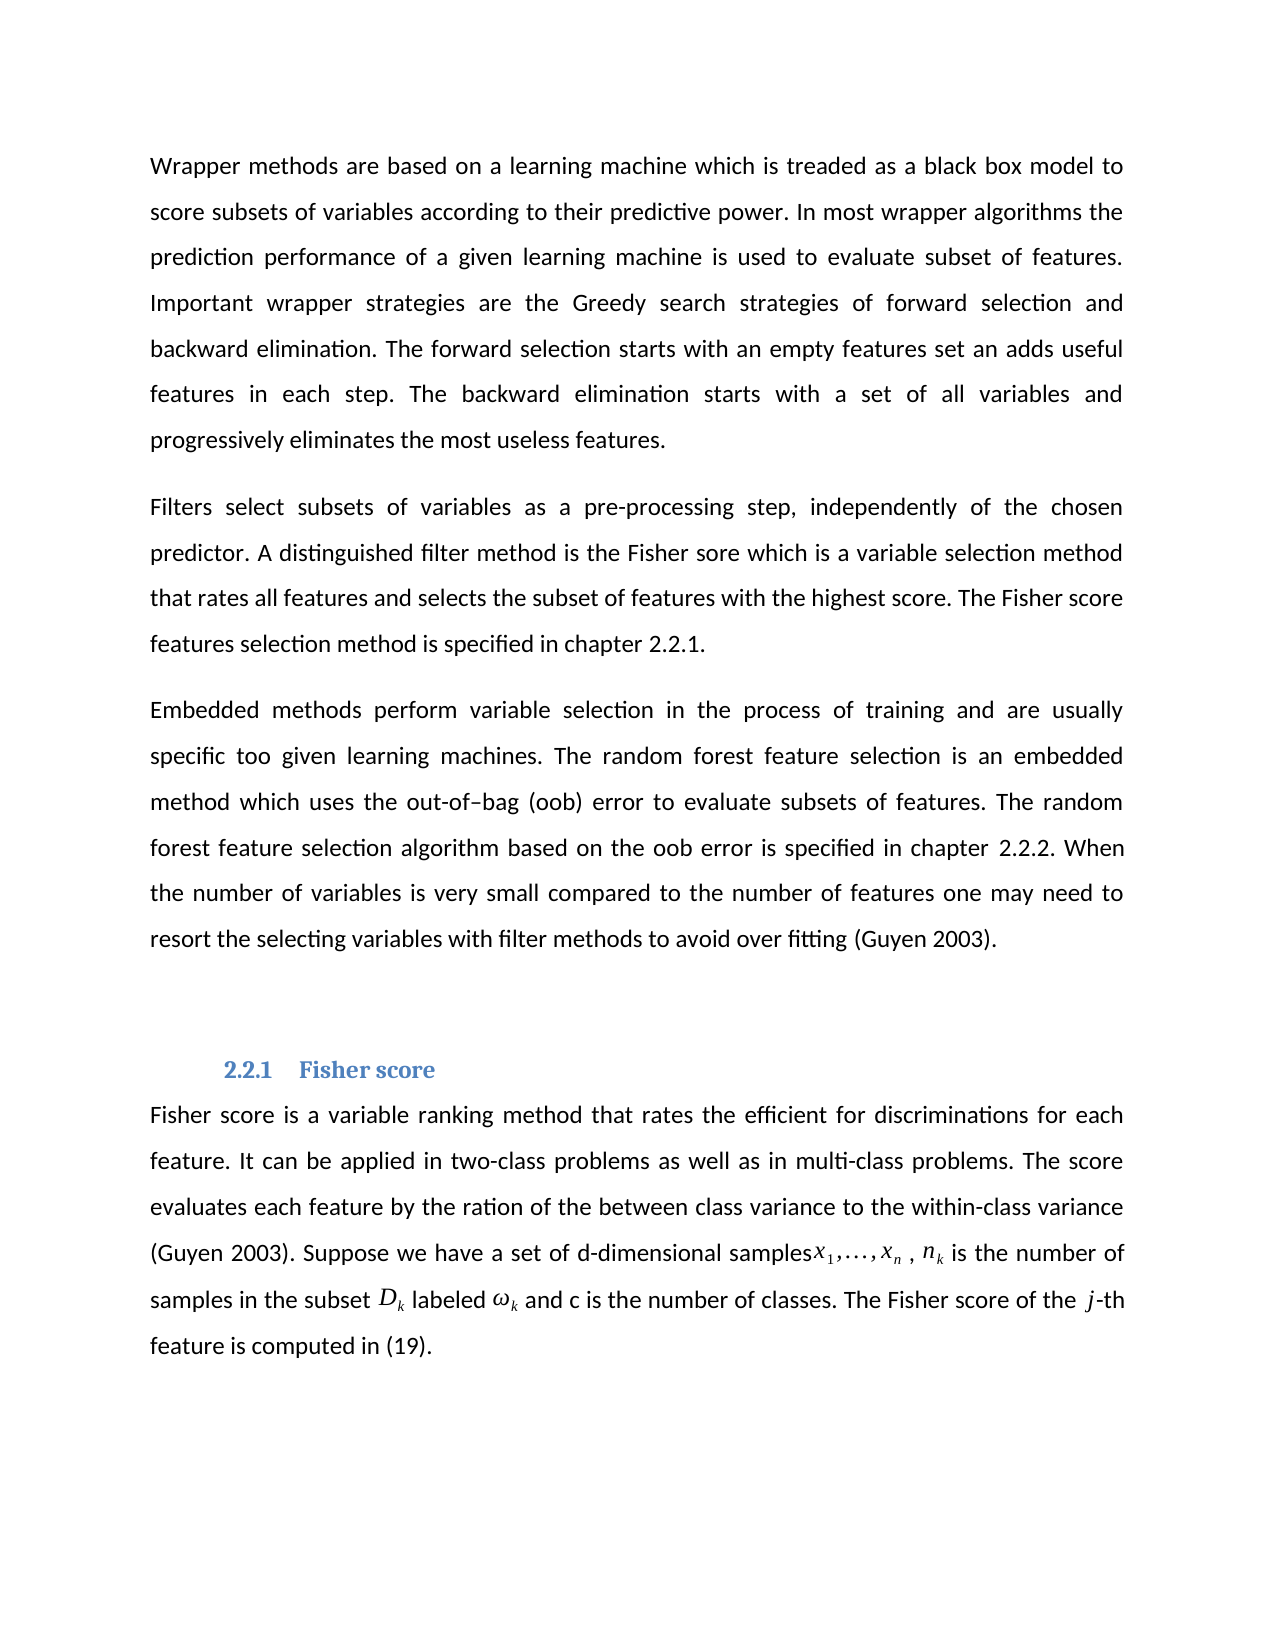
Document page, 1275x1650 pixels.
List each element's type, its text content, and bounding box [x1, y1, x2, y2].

text Wrapper methods are based on a learning machine which is treaded as a black box model to score subsets of variables according to their predictive power. In most wrapper algorithms the prediction performance of a given learning machine is used to evaluate subset of features. Important wrapper strategies are the Greedy search strategies of forward selection and backward elimination. The forward selection starts with an empty features set an adds useful features in each step. The backward elimination starts with a set of all variables and progressively eliminates the most useless features. [150, 150, 1125, 455]
text Fisher score is a variable ranking method that rates the efficient for discriminations for each feature. It can be applied in two-class problems as well as in multi-class problems. The score evaluates each feature by the ration of the between class variance to the within-class variance. Suppose we have a set of d-dimensional samples , is the number of samples in the subset labeled and c is the number of classes. The Fisher score of the -th feature is computed in (19). [150, 1099, 1125, 1360]
text Filters select subsets of variables as a pre-processing step, independently of the chosen predictor. A distinguished filter method is the Fisher sore which is a variable selection method that rates all features and selects the subset of features with the highest score. The Fisher score features selection method is specified in chapter 2.2.1. [150, 491, 1125, 659]
subtitle Fisher score [224, 1056, 1125, 1085]
text Embedded methods perform variable selection in the process of training and are usually specific too given learning machines. The random forest feature selection is an embedded method which uses the out-of–bag (oob) error to evaluate subsets of features. The random forest feature selection algorithm based on the oob error is specified in chapter 2.2.2. When the number of variables is very small compared to the number of features one may need to resort the selecting variables with filter methods to avoid over fitting . [150, 695, 1125, 954]
